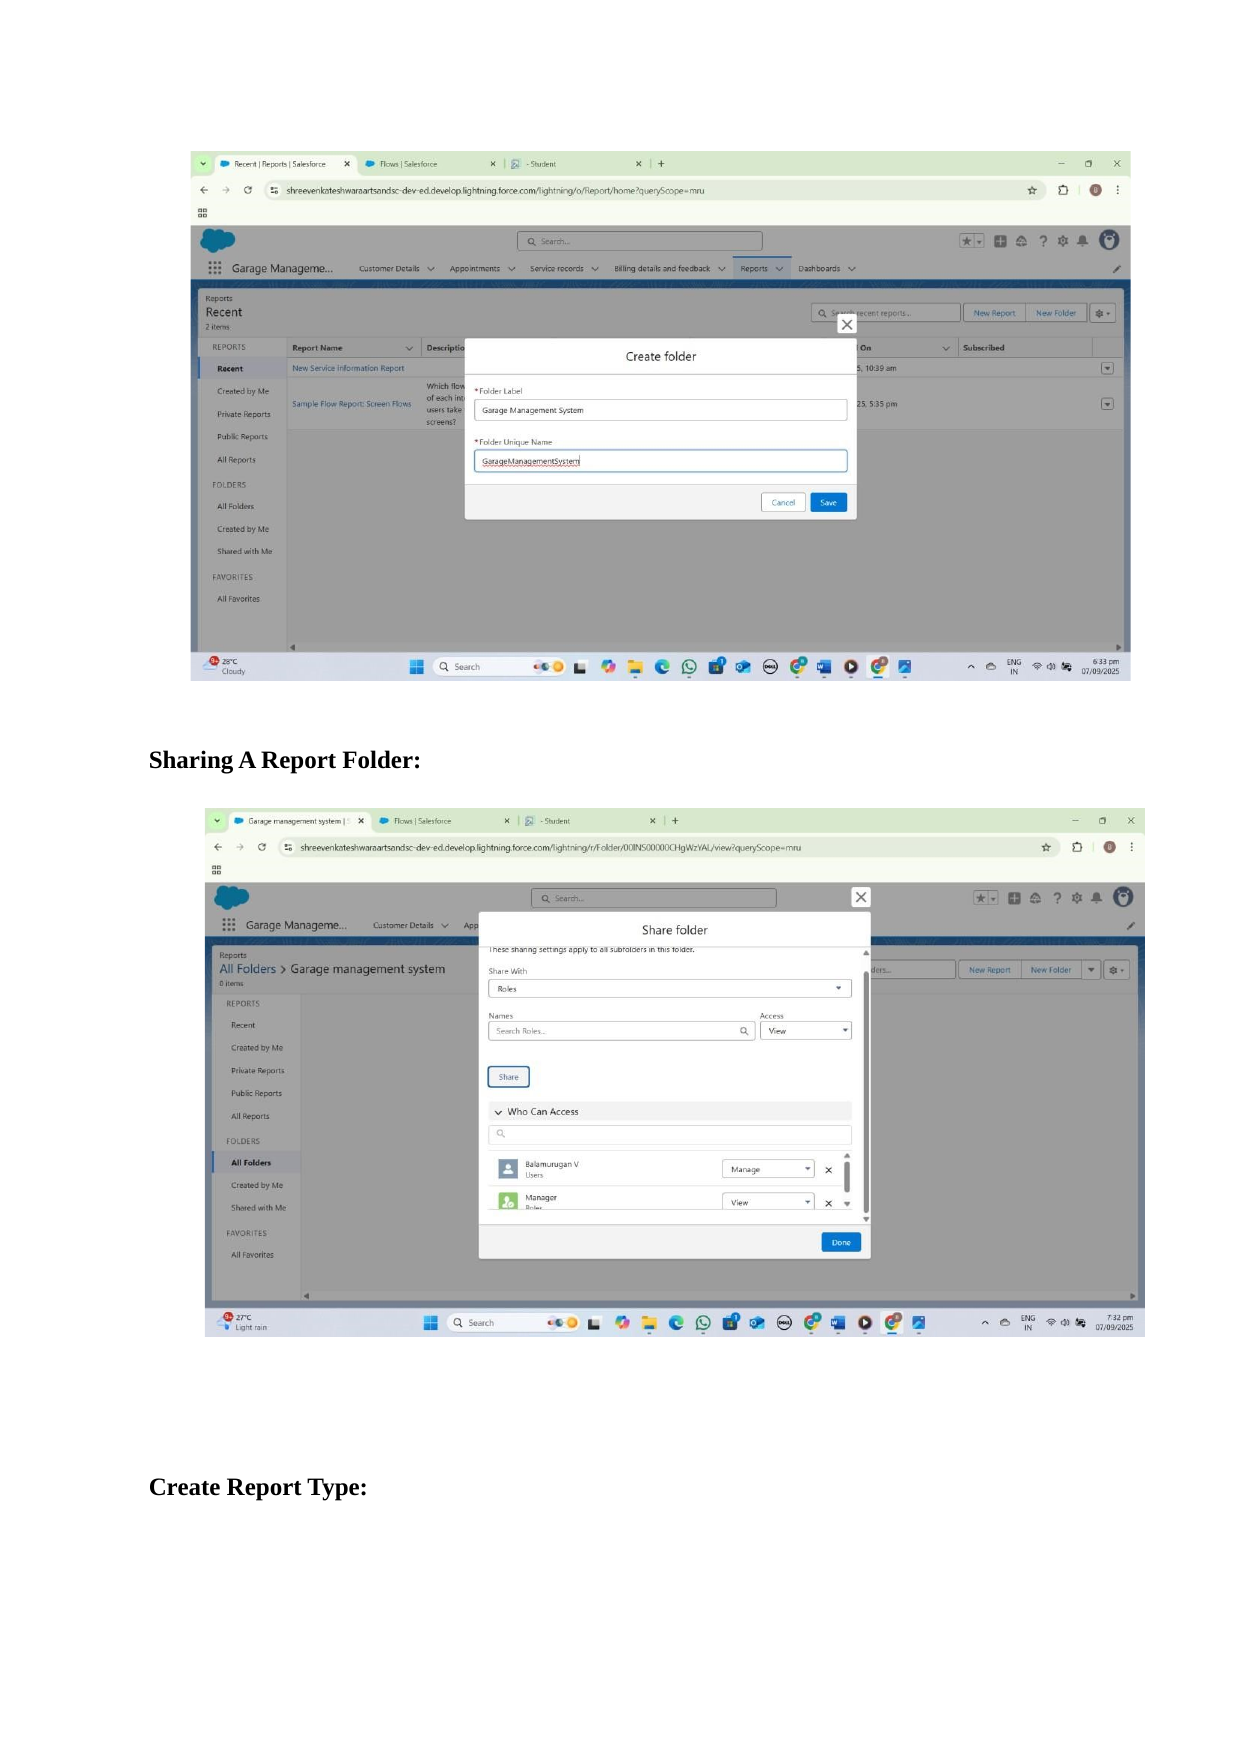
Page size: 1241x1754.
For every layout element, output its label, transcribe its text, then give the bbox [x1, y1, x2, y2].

text Sharing A Report Folder: [148, 745, 1104, 774]
text Create Report Type: [148, 1472, 1104, 1500]
picture [190, 151, 1131, 681]
picture [204, 808, 1145, 1337]
